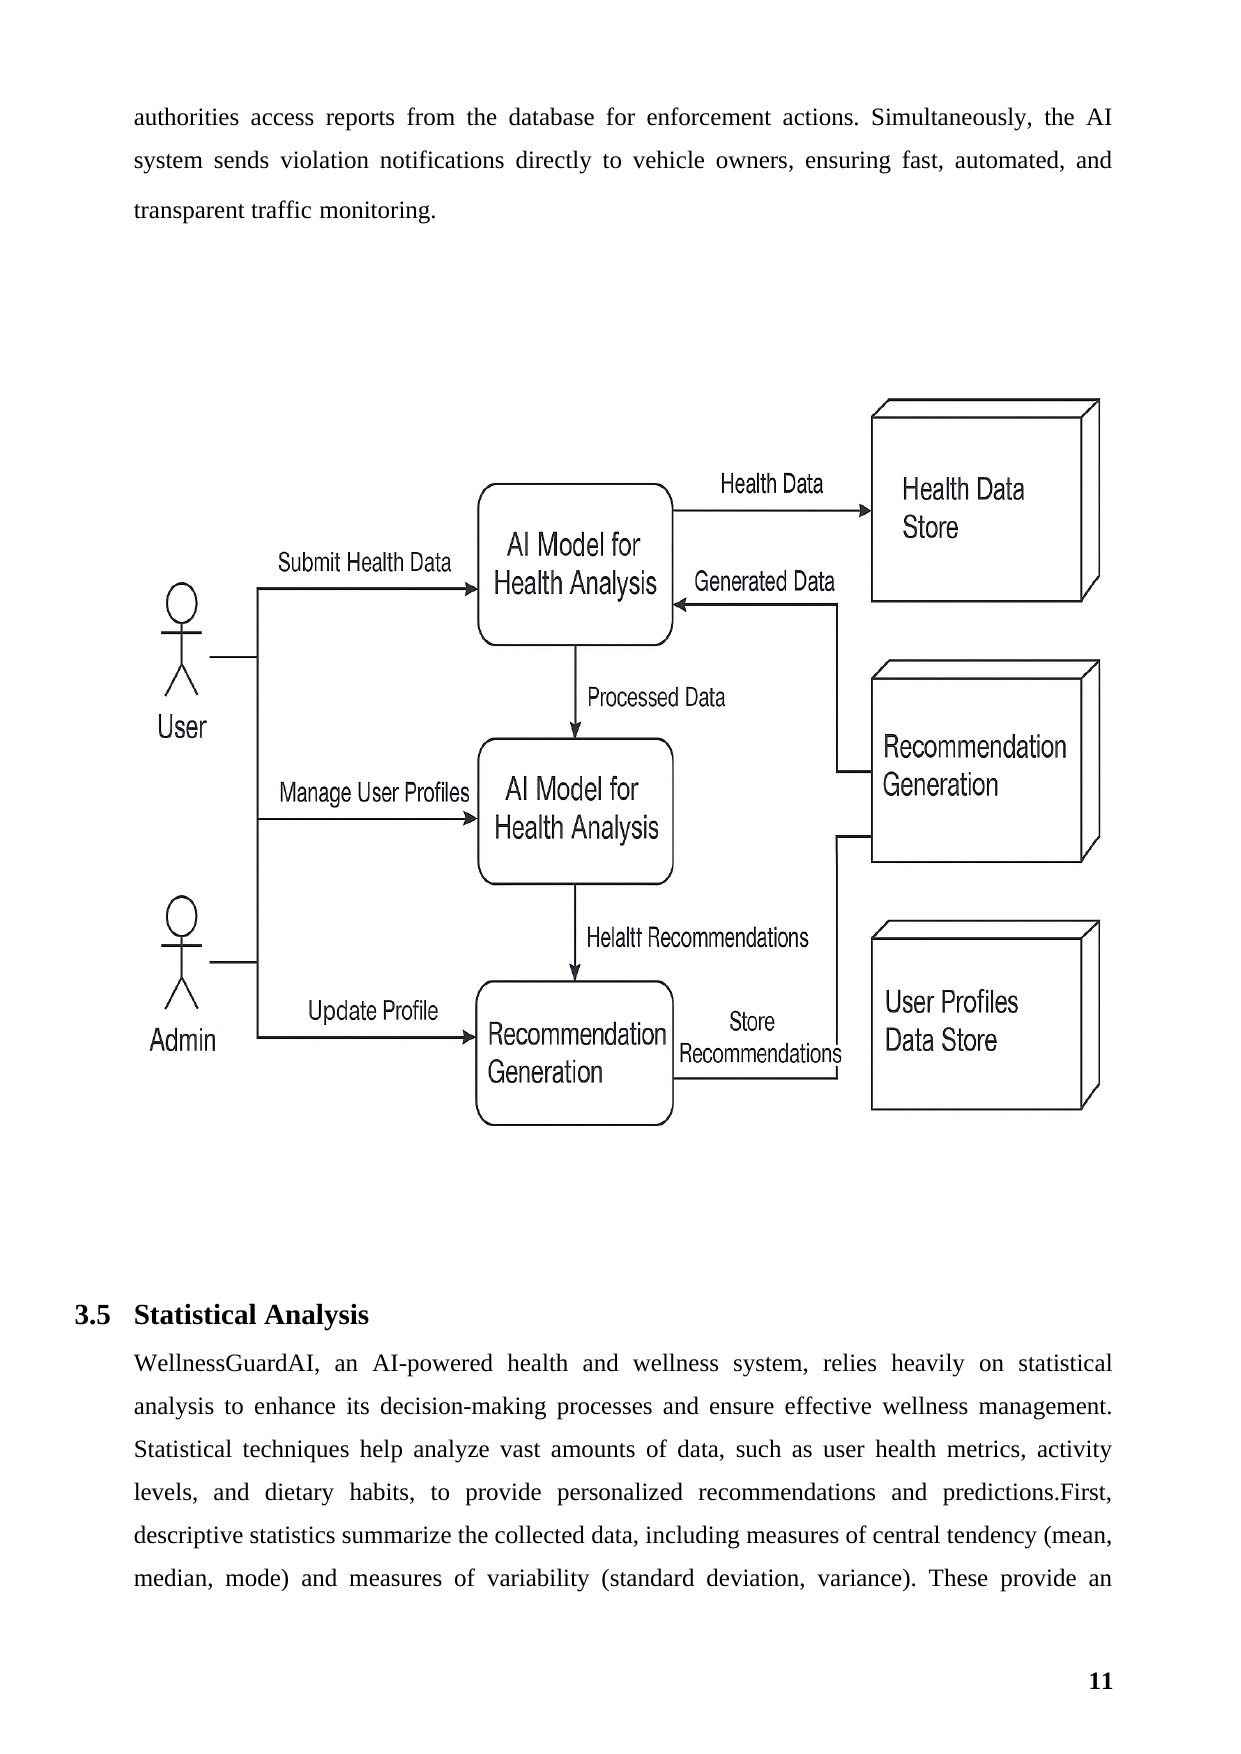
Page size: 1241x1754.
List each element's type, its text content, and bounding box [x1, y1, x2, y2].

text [133, 1348, 1113, 1592]
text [133, 102, 1113, 224]
list Statistical Analysis [74, 1297, 1113, 1331]
picture [133, 370, 1114, 1234]
